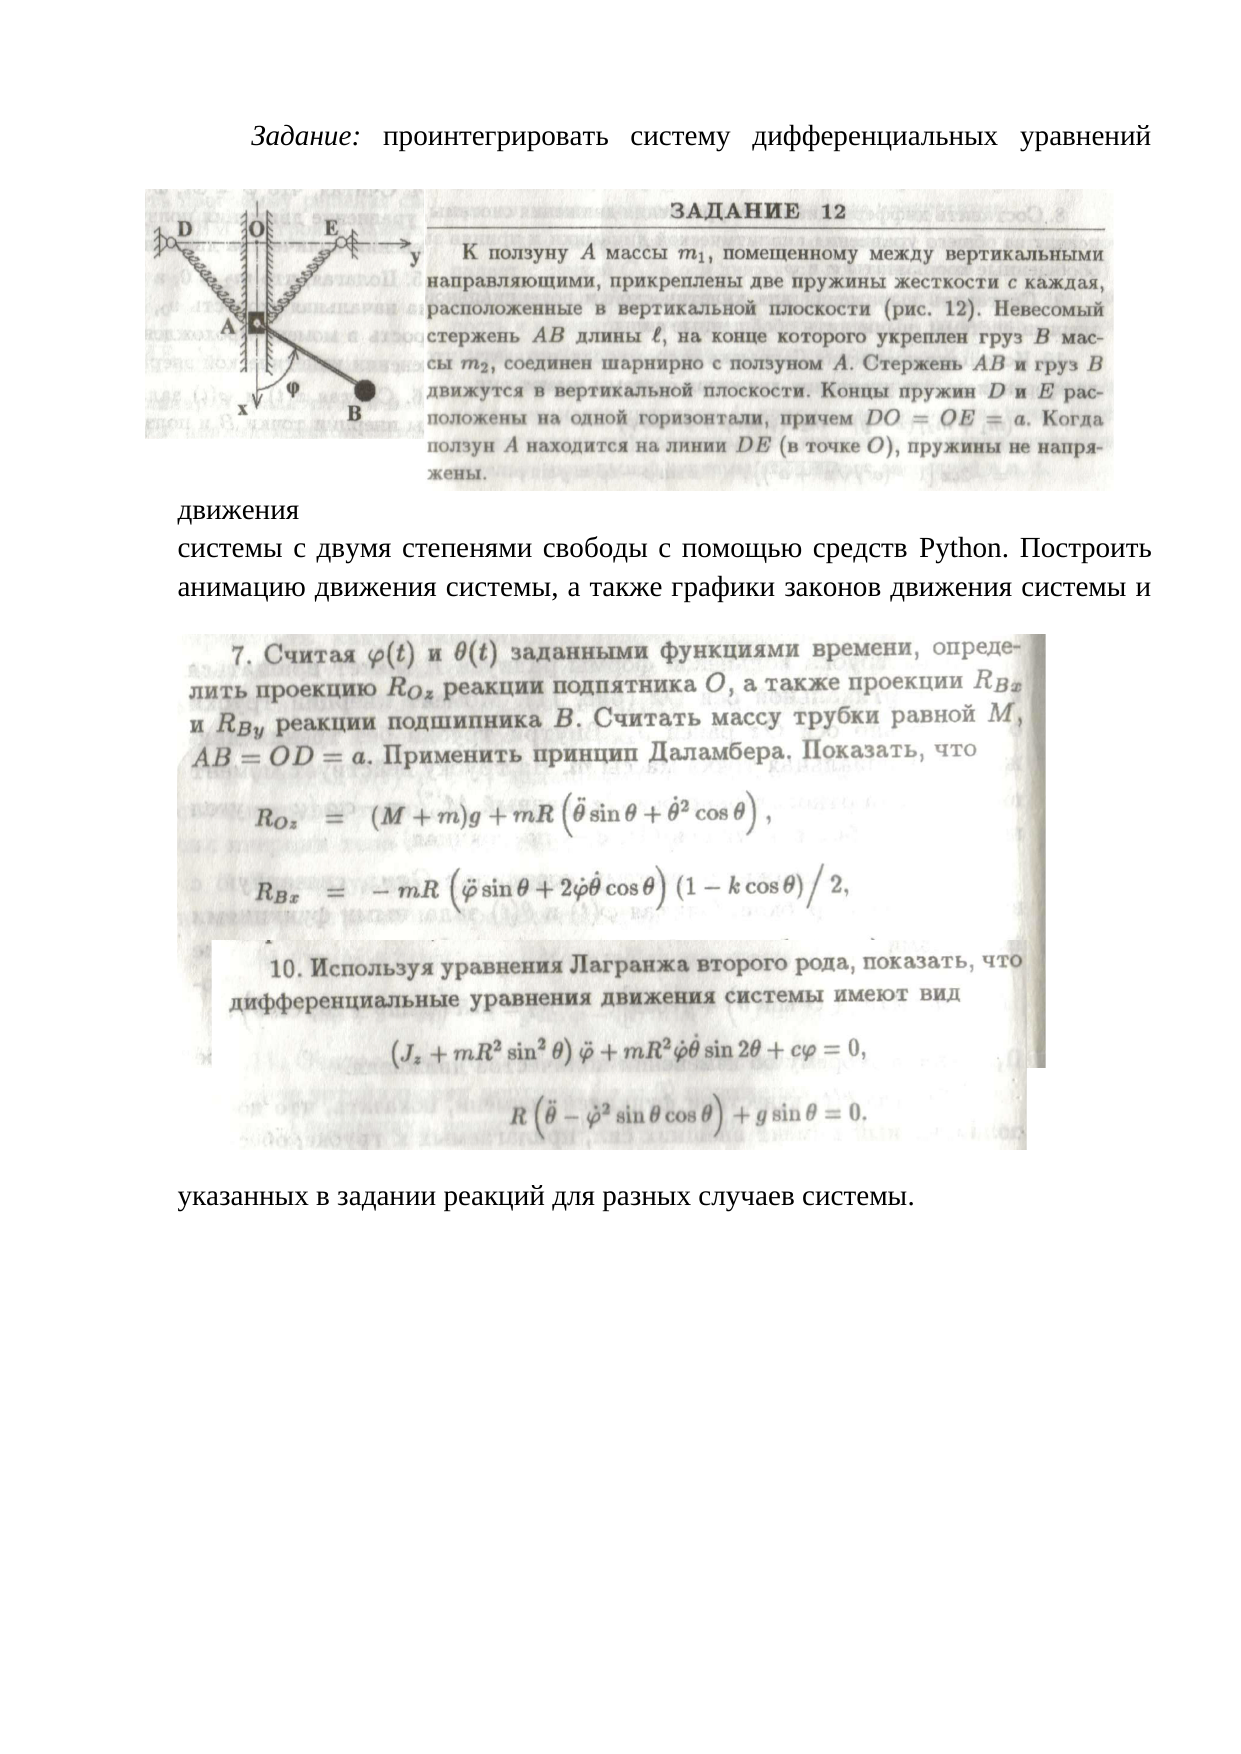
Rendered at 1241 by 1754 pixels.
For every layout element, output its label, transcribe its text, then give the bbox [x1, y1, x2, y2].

picture [144, 189, 1114, 491]
picture [176, 634, 1046, 1150]
